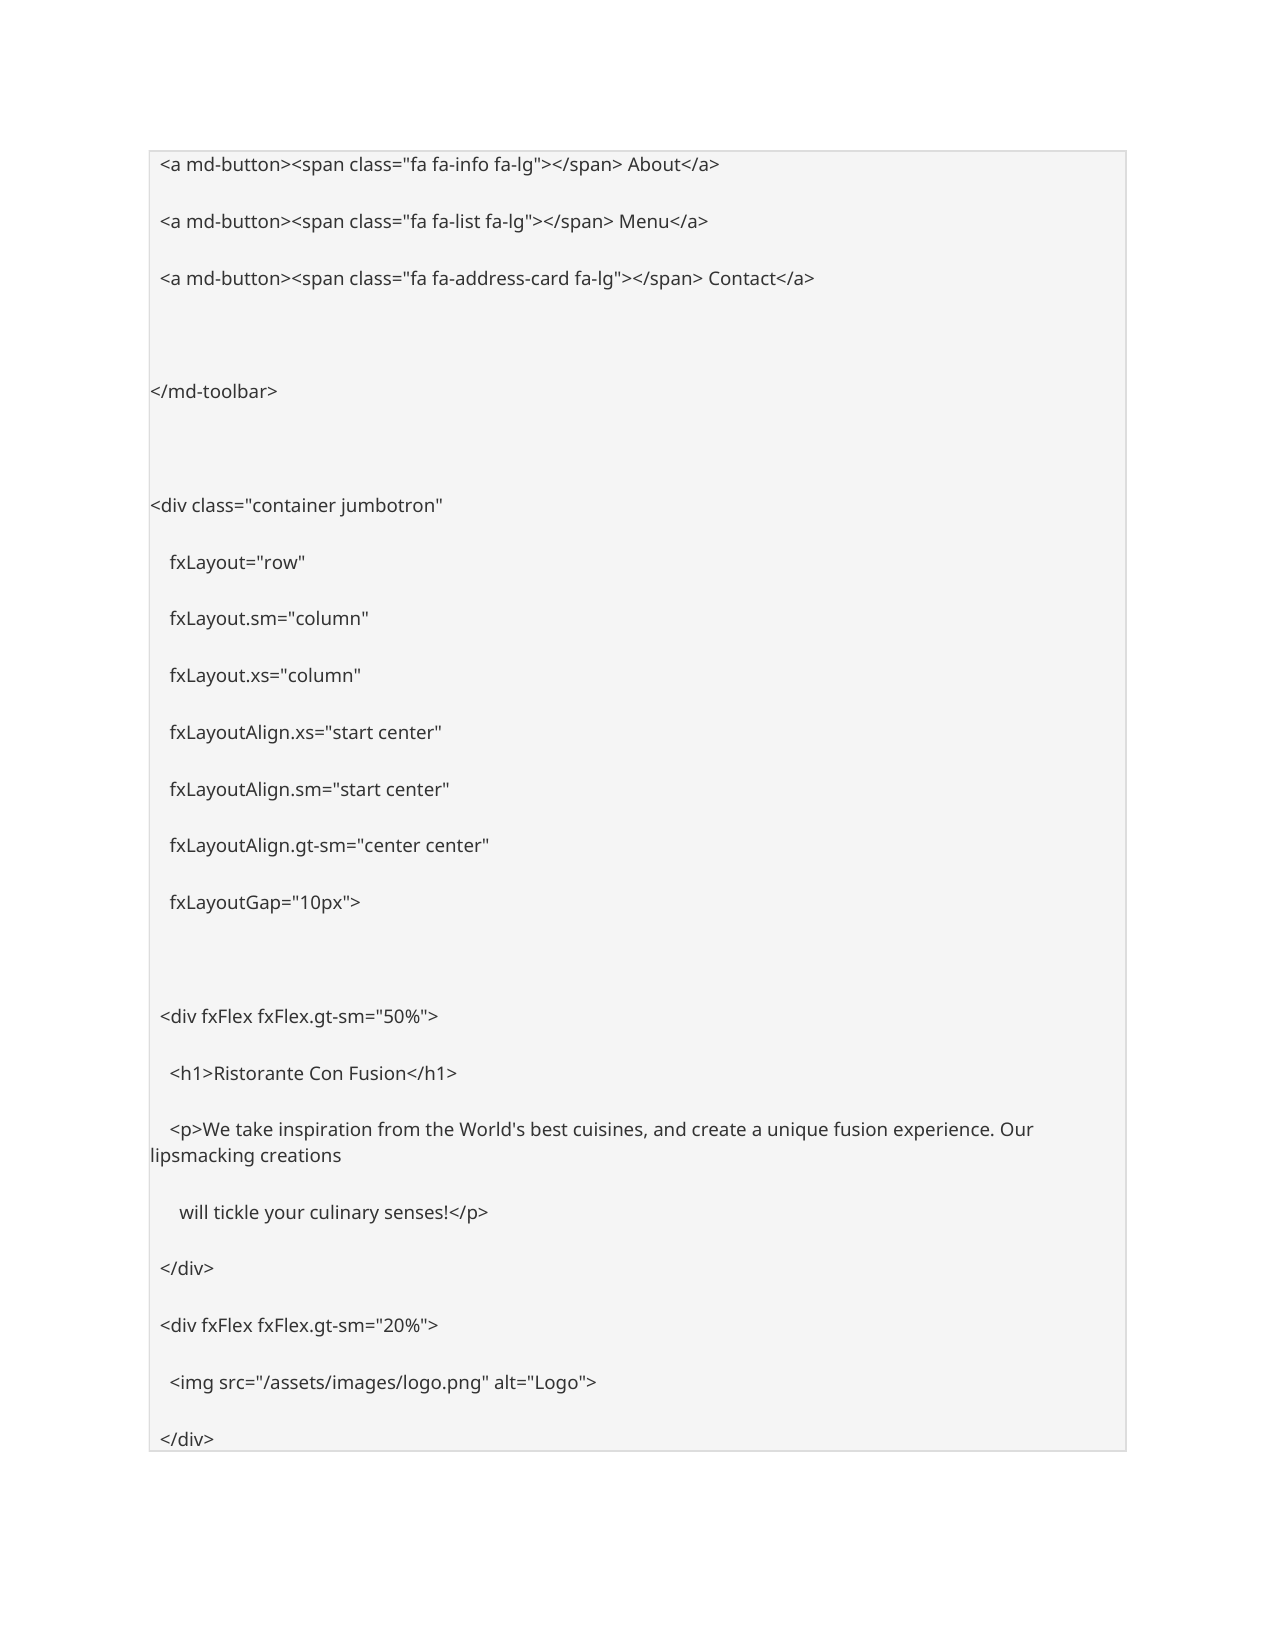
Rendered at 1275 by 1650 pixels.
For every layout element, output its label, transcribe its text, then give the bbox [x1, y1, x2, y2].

text <div fxFlex fxFlex.gt-sm="20%"> [150, 1311, 1125, 1338]
text fxLayoutAlign.xs="start center" [150, 718, 1125, 745]
text fxLayoutAlign.sm="start center" [150, 774, 1125, 802]
text </div> [150, 1254, 1125, 1281]
text <div class="container jumbotron" [150, 491, 1125, 518]
text fxLayout.xs="column" [150, 661, 1125, 688]
text <a md-button><span class="fa fa-info fa-lg"></span> About</a> [150, 152, 1125, 177]
text fxLayoutAlign.gt-sm="center center" [150, 831, 1125, 858]
text <img src="/assets/images/logo.png" alt="Logo"> [150, 1368, 1125, 1395]
text fxLayout.sm="column" [150, 604, 1125, 631]
text fxLayoutGap="10px"> [150, 888, 1125, 915]
text <a md-button><span class="fa fa-list fa-lg"></span> Menu</a> [150, 207, 1125, 234]
text </div> [150, 1424, 1125, 1450]
text will tickle your culinary senses!</p> [150, 1197, 1125, 1224]
text fxLayout="row" [150, 547, 1125, 574]
text <p>We take inspiration from the World's best cuisines, and create a unique fusion experience. Our lipsmacking creations [150, 1115, 1125, 1168]
text </md-toolbar> [150, 377, 1125, 404]
text <div fxFlex fxFlex.gt-sm="50%"> [150, 1002, 1125, 1029]
text <a md-button><span class="fa fa-address-card fa-lg"></span> Contact</a> [150, 263, 1125, 291]
text <h1>Ristorante Con Fusion</h1> [150, 1058, 1125, 1085]
